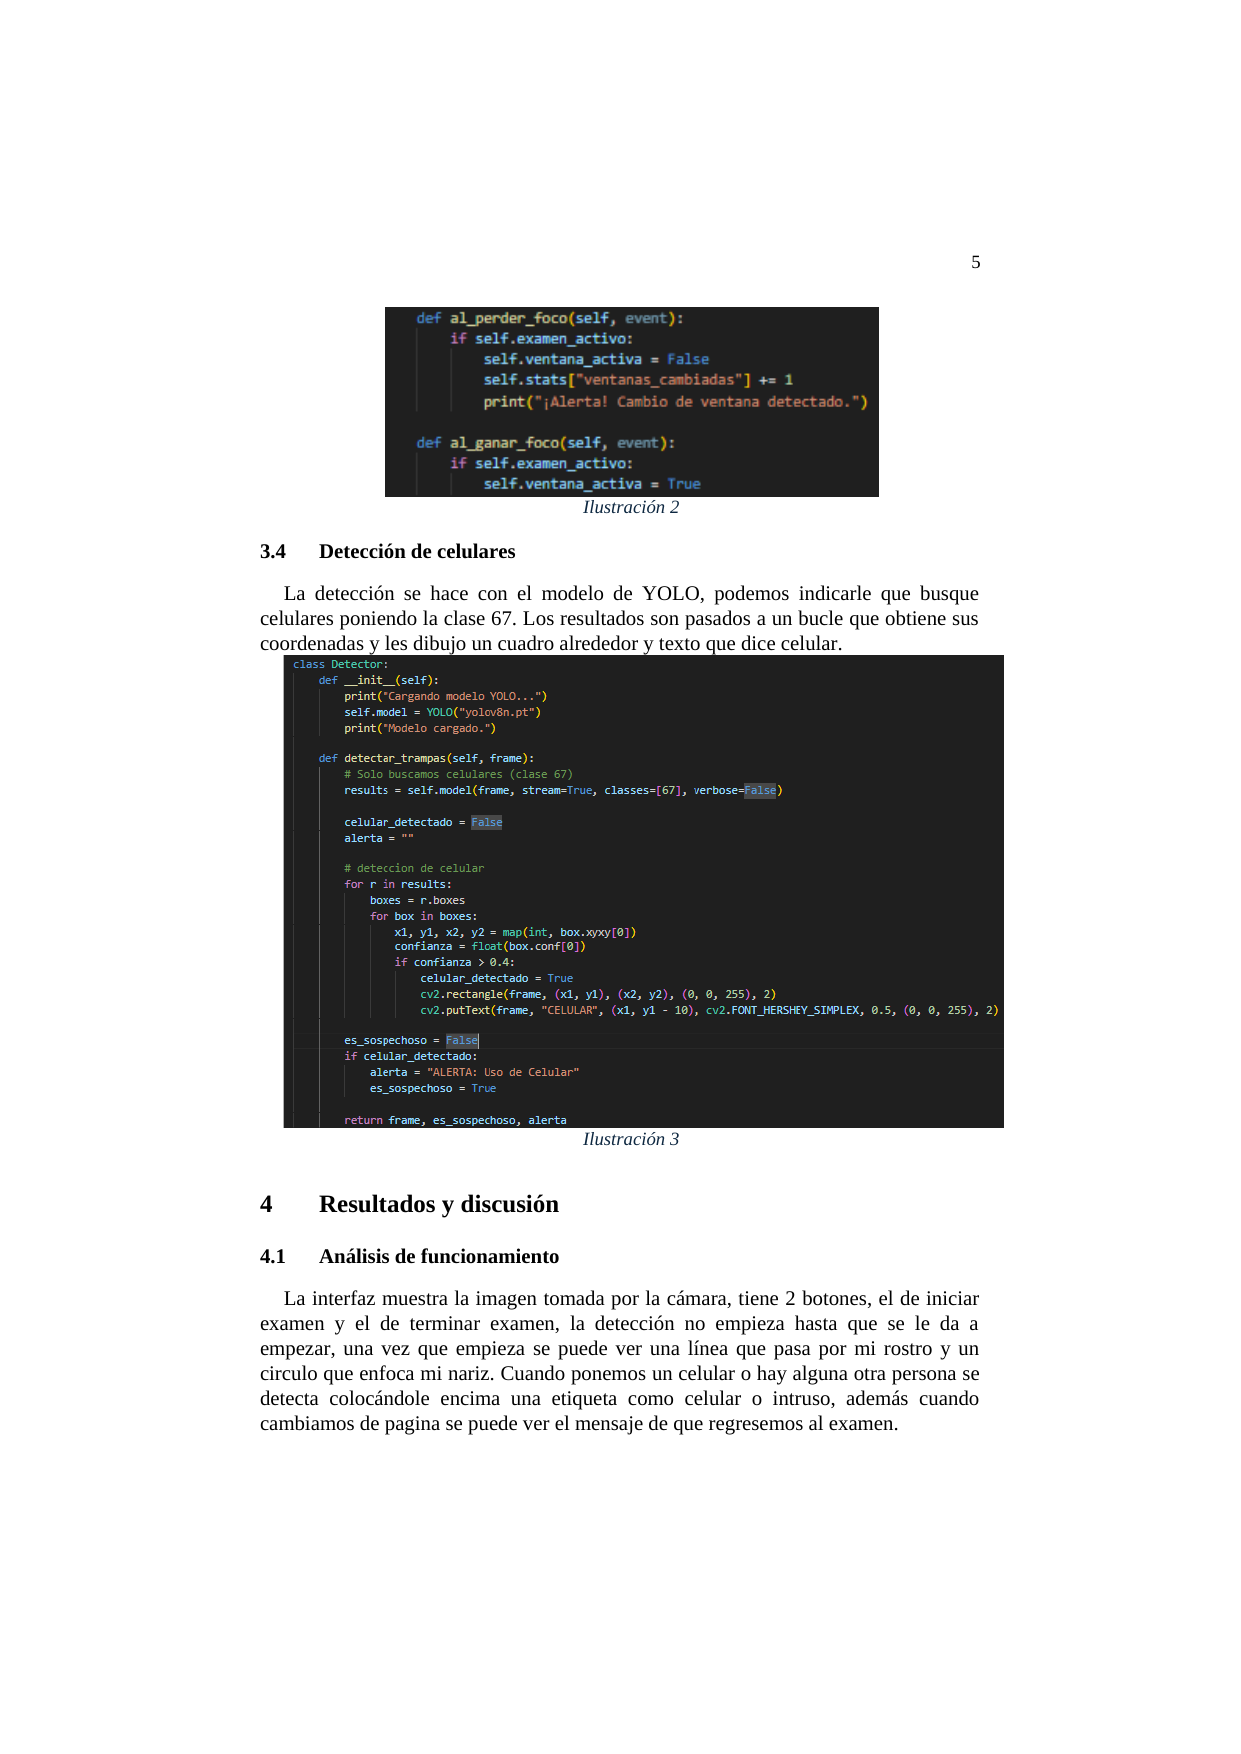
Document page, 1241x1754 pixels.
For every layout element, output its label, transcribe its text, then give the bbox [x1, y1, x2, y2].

picture [283, 655, 1004, 1128]
subtitle Detección de celulares [260, 538, 980, 563]
text La detección se hace con el modelo de YOLO, podemos indicarle que busque celulares poniendo la clase 67. Los resultados son pasados a un bucle que obtiene sus coordenadas y les dibujo un cuadro alrededor y texto que dice celular. [260, 580, 980, 655]
subtitle Resultados y discusión [260, 1187, 980, 1218]
subtitle Análisis de funcionamiento [260, 1243, 980, 1268]
text Ilustración 3 [260, 1128, 980, 1149]
text Ilustración 2 [260, 496, 980, 518]
text La interfaz muestra la imagen tomada por la cámara, tiene 2 botones, el de iniciar examen y el de terminar examen, la detección no empieza hasta que se le da a empezar, una vez que empieza se puede ver una línea que pasa por mi rostro y un circulo que enfoca mi nariz. Cuando ponemos un celular o hay alguna otra persona se detecta colocándole encima una etiqueta como celular o intruso, además cuando cambiamos de pagina se puede ver el mensaje de que regresemos al examen. [260, 1285, 980, 1435]
picture [385, 307, 879, 497]
